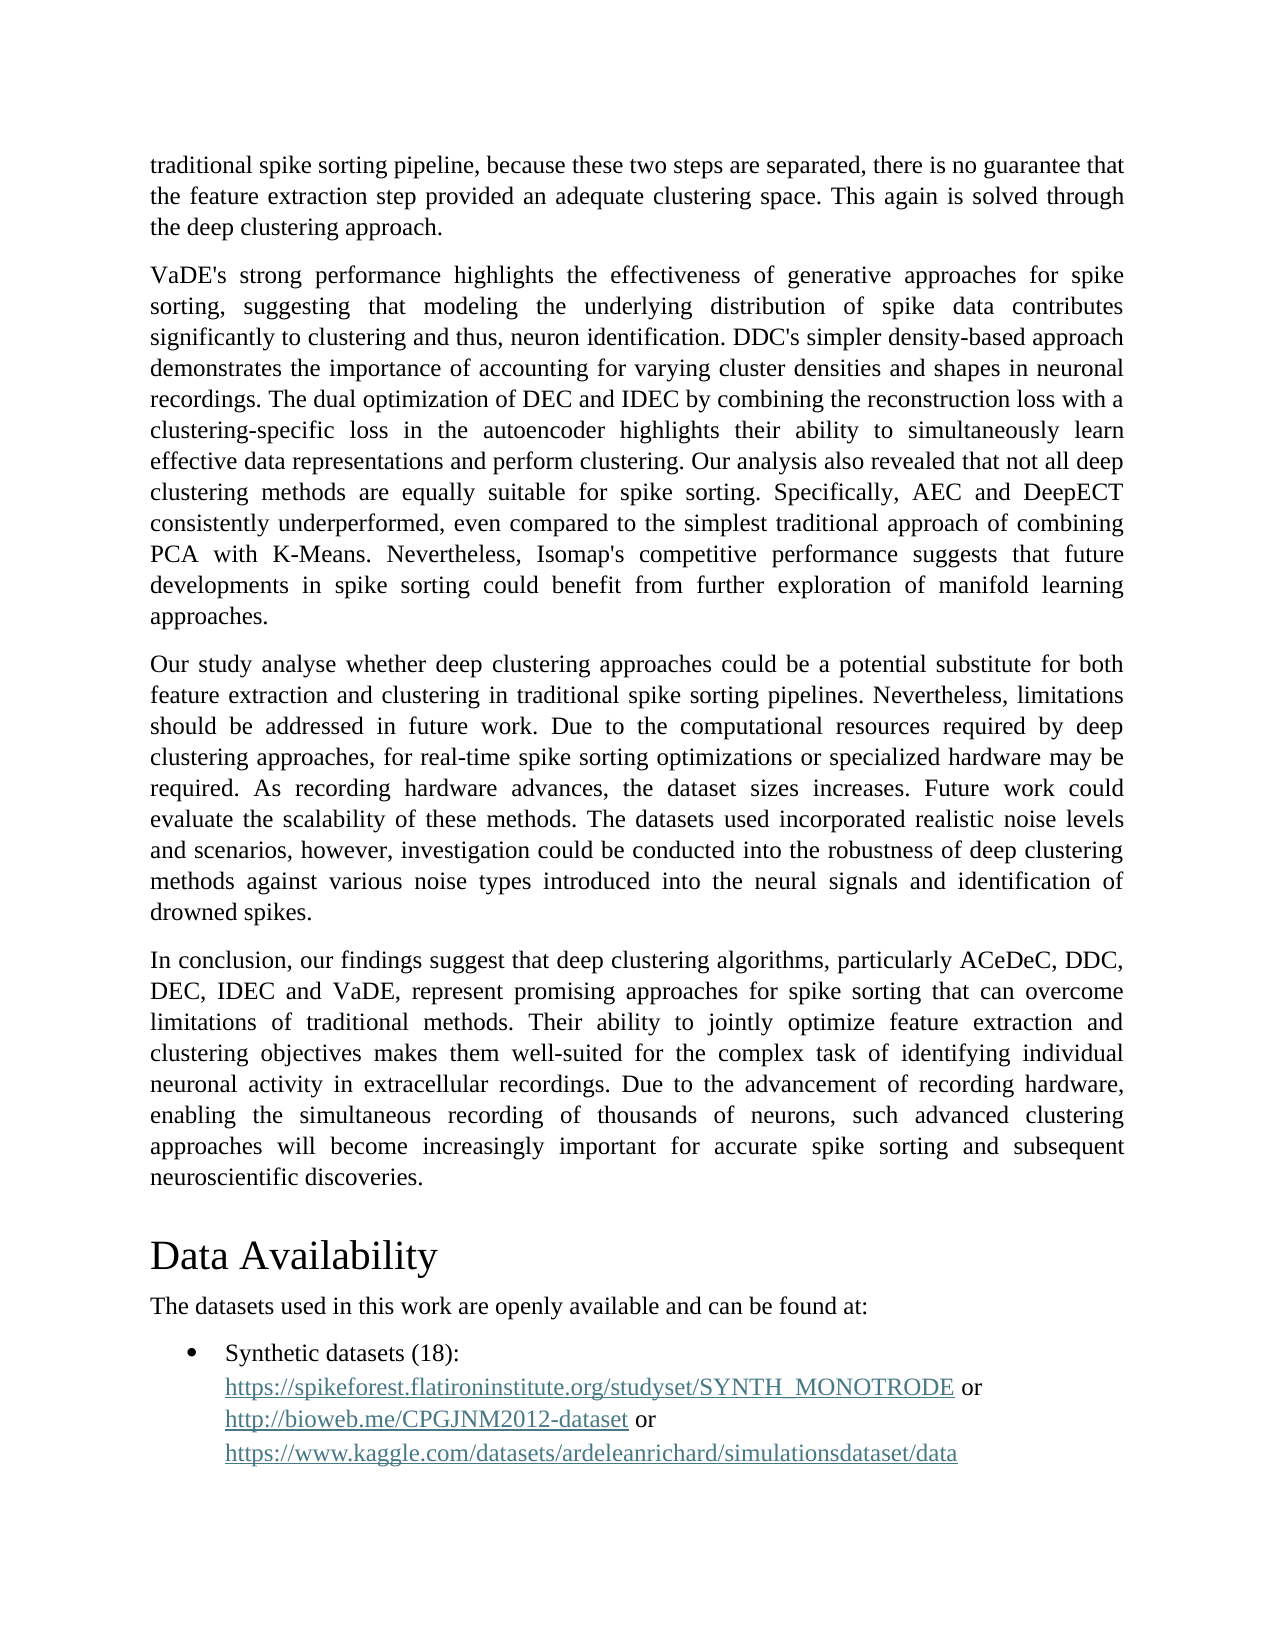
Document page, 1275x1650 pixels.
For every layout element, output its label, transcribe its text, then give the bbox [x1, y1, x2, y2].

text The datasets used in this work are openly available and can be found at: [150, 1291, 1125, 1319]
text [150, 150, 1125, 241]
subtitle Data Availability [150, 1231, 1125, 1279]
text Our study analyse whether deep clustering approaches could be a potential substitute for both feature extraction and clustering in traditional spike sorting pipelines. Nevertheless, limitations should be addressed in future work. Due to the computational resources required by deep clustering approaches, for real-time spike sorting optimizations or specialized hardware may be required. As recording hardware advances, the dataset sizes increases. Future work could evaluate the scalability of these methods. The datasets used incorporated realistic noise levels and scenarios, however, investigation could be conducted into the robustness of deep clustering methods against various noise types introduced into the neural signals and identification of drowned spikes. [150, 649, 1125, 926]
text In conclusion, our findings suggest that deep clustering algorithms, particularly ACeDeC, DDC, DEC, IDEC and VaDE, represent promising approaches for spike sorting that can overcome limitations of traditional methods. Their ability to jointly optimize feature extraction and clustering objectives makes them well-suited for the complex task of identifying individual neuronal activity in extracellular recordings. Due to the advancement of recording hardware, enabling the simultaneous recording of thousands of neurons, such advanced clustering approaches will become increasingly important for accurate spike sorting and subsequent neuroscientific discoveries. [150, 945, 1125, 1191]
text VaDE's strong performance highlights the effectiveness of generative approaches for spike sorting, suggesting that modeling the underlying distribution of spike data contributes significantly to clustering and thus, neuron identification. DDC's simpler density-based approach demonstrates the importance of accounting for varying cluster densities and shapes in neuronal recordings. The dual optimization of DEC and IDEC by combining the reconstruction loss with a clustering-specific loss in the autoencoder highlights their ability to simultaneously learn effective data representations and perform clustering. Our analysis also revealed that not all deep clustering methods are equally suitable for spike sorting. Specifically, AEC and DeepECT consistently underperformed, even compared to the simplest traditional approach of combining PCA with K-Means. Nevertheless, Isomap's competitive performance suggests that future developments in spike sorting could benefit from further exploration of manifold learning approaches. [150, 260, 1125, 630]
list Synthetic datasets (18): https://spikeforest.flatironinstitute.org/studyset/SYNTH_MONOTRODE or http://bioweb.me/CPGJNM2012-dataset or https://www.kaggle.com/datasets/ardeleanrichard/simulationsdataset/data [187, 1338, 1125, 1466]
